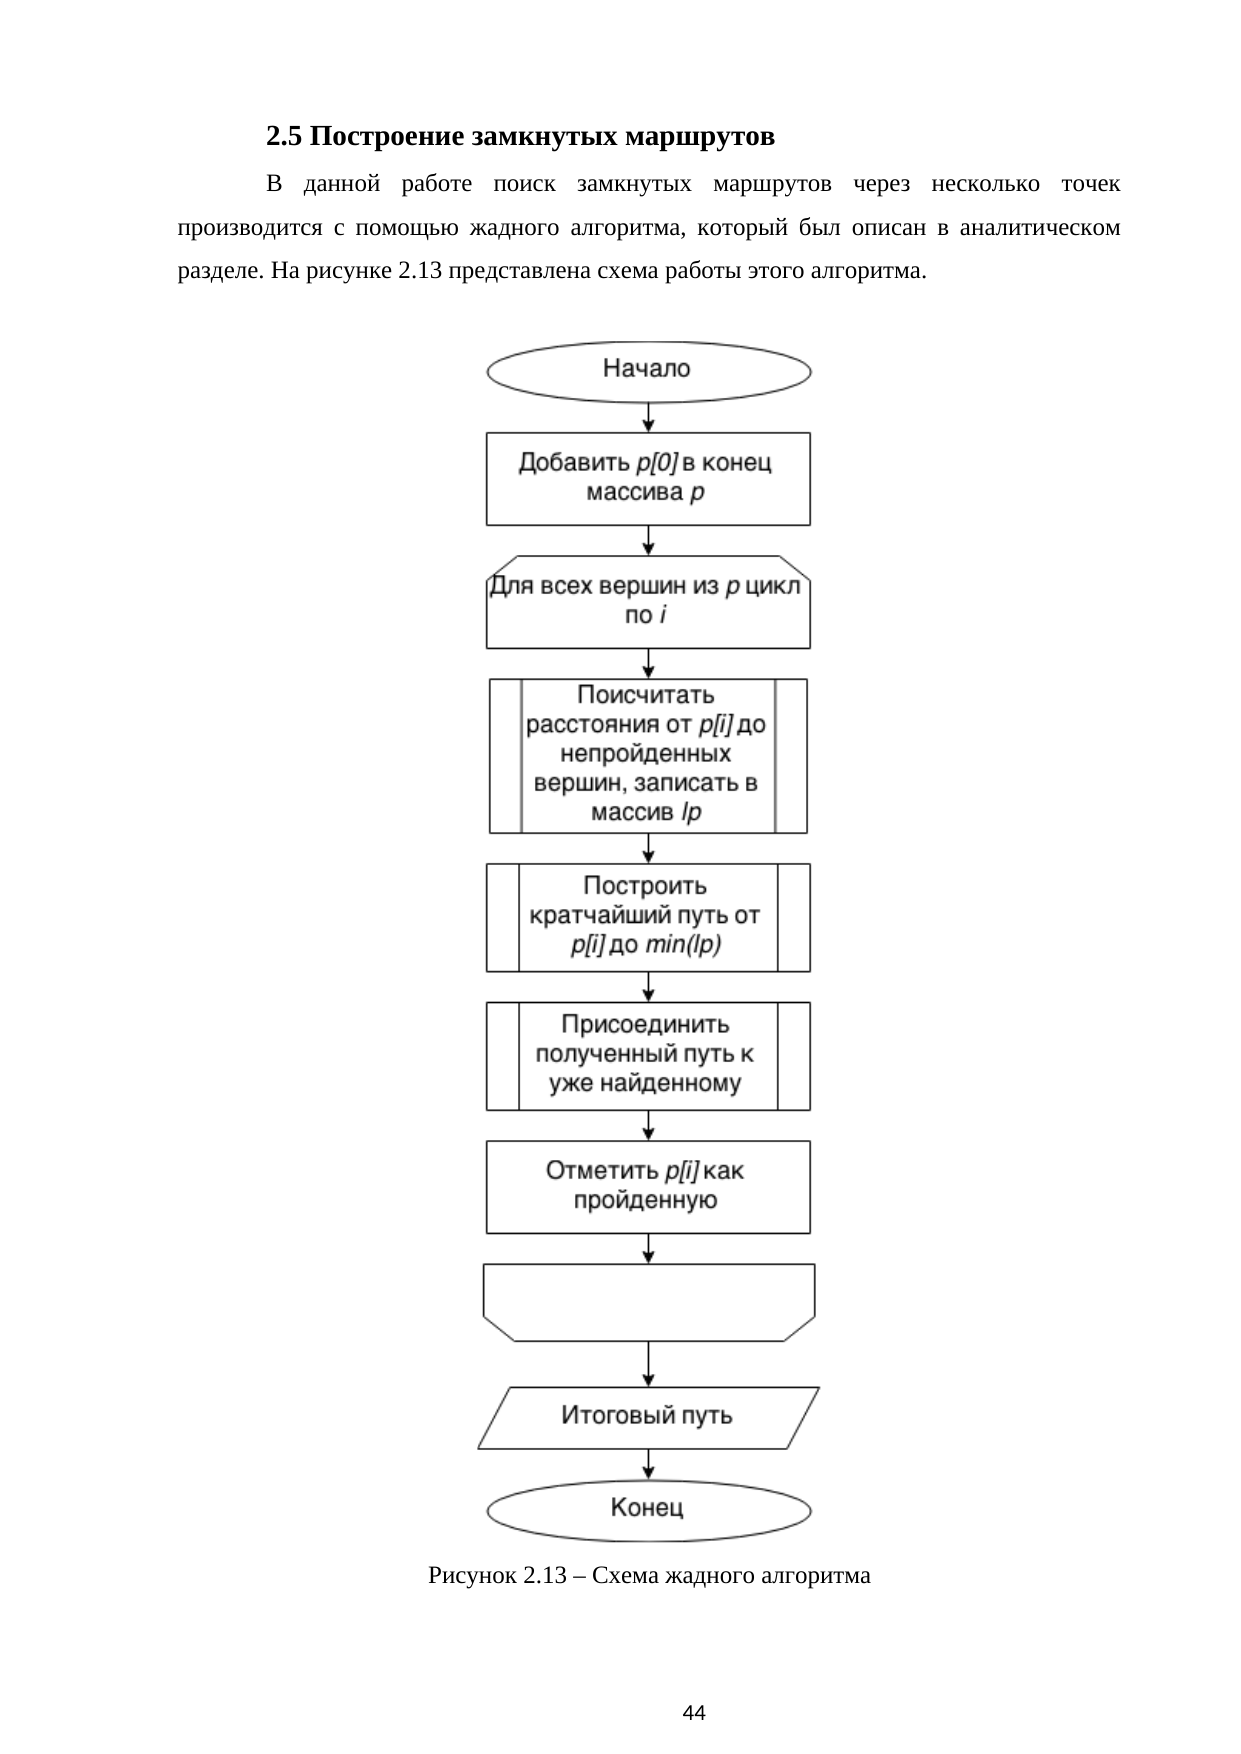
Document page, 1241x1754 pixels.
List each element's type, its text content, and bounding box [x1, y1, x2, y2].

text Рисунок 2.13 – Схема жадного алгоритма [177, 1560, 1122, 1589]
list Построение замкнутых маршрутов [177, 118, 1122, 152]
text В данной работе поиск замкнутых маршрутов через несколько точек производится с помощью жадного алгоритма, который был описан в аналитическом разделе. На рисунке 2.13 представлена схема работы этого алгоритма. [177, 168, 1122, 283]
picture [477, 341, 822, 1547]
